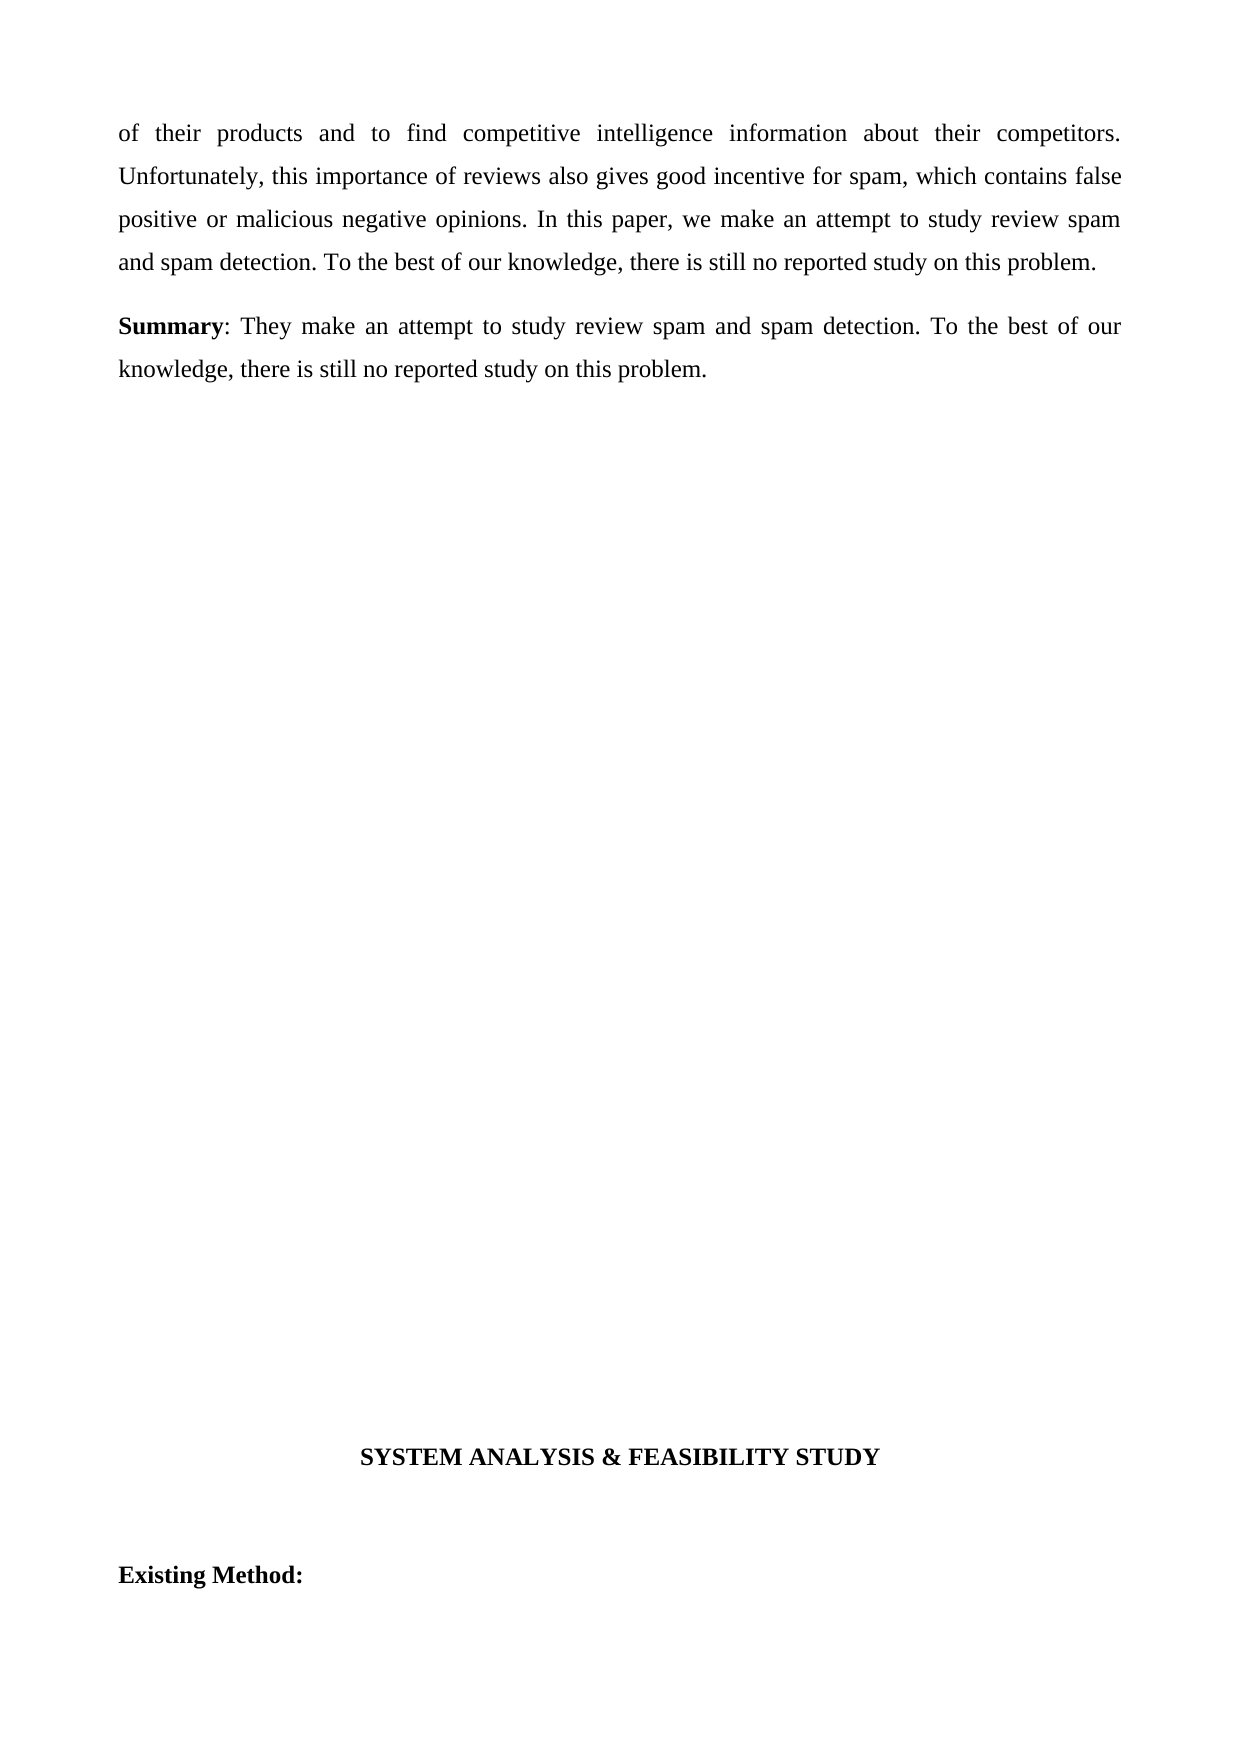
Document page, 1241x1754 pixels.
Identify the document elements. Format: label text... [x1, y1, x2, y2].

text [118, 118, 1122, 276]
text Existing Method: [118, 1560, 1122, 1588]
text SYSTEM ANALYSIS & FEASIBILITY STUDY [118, 1442, 1122, 1471]
text Summary: They make an attempt to study review spam and spam detection. To the best of our knowledge, there is still no reported study on this problem. [118, 311, 1122, 383]
